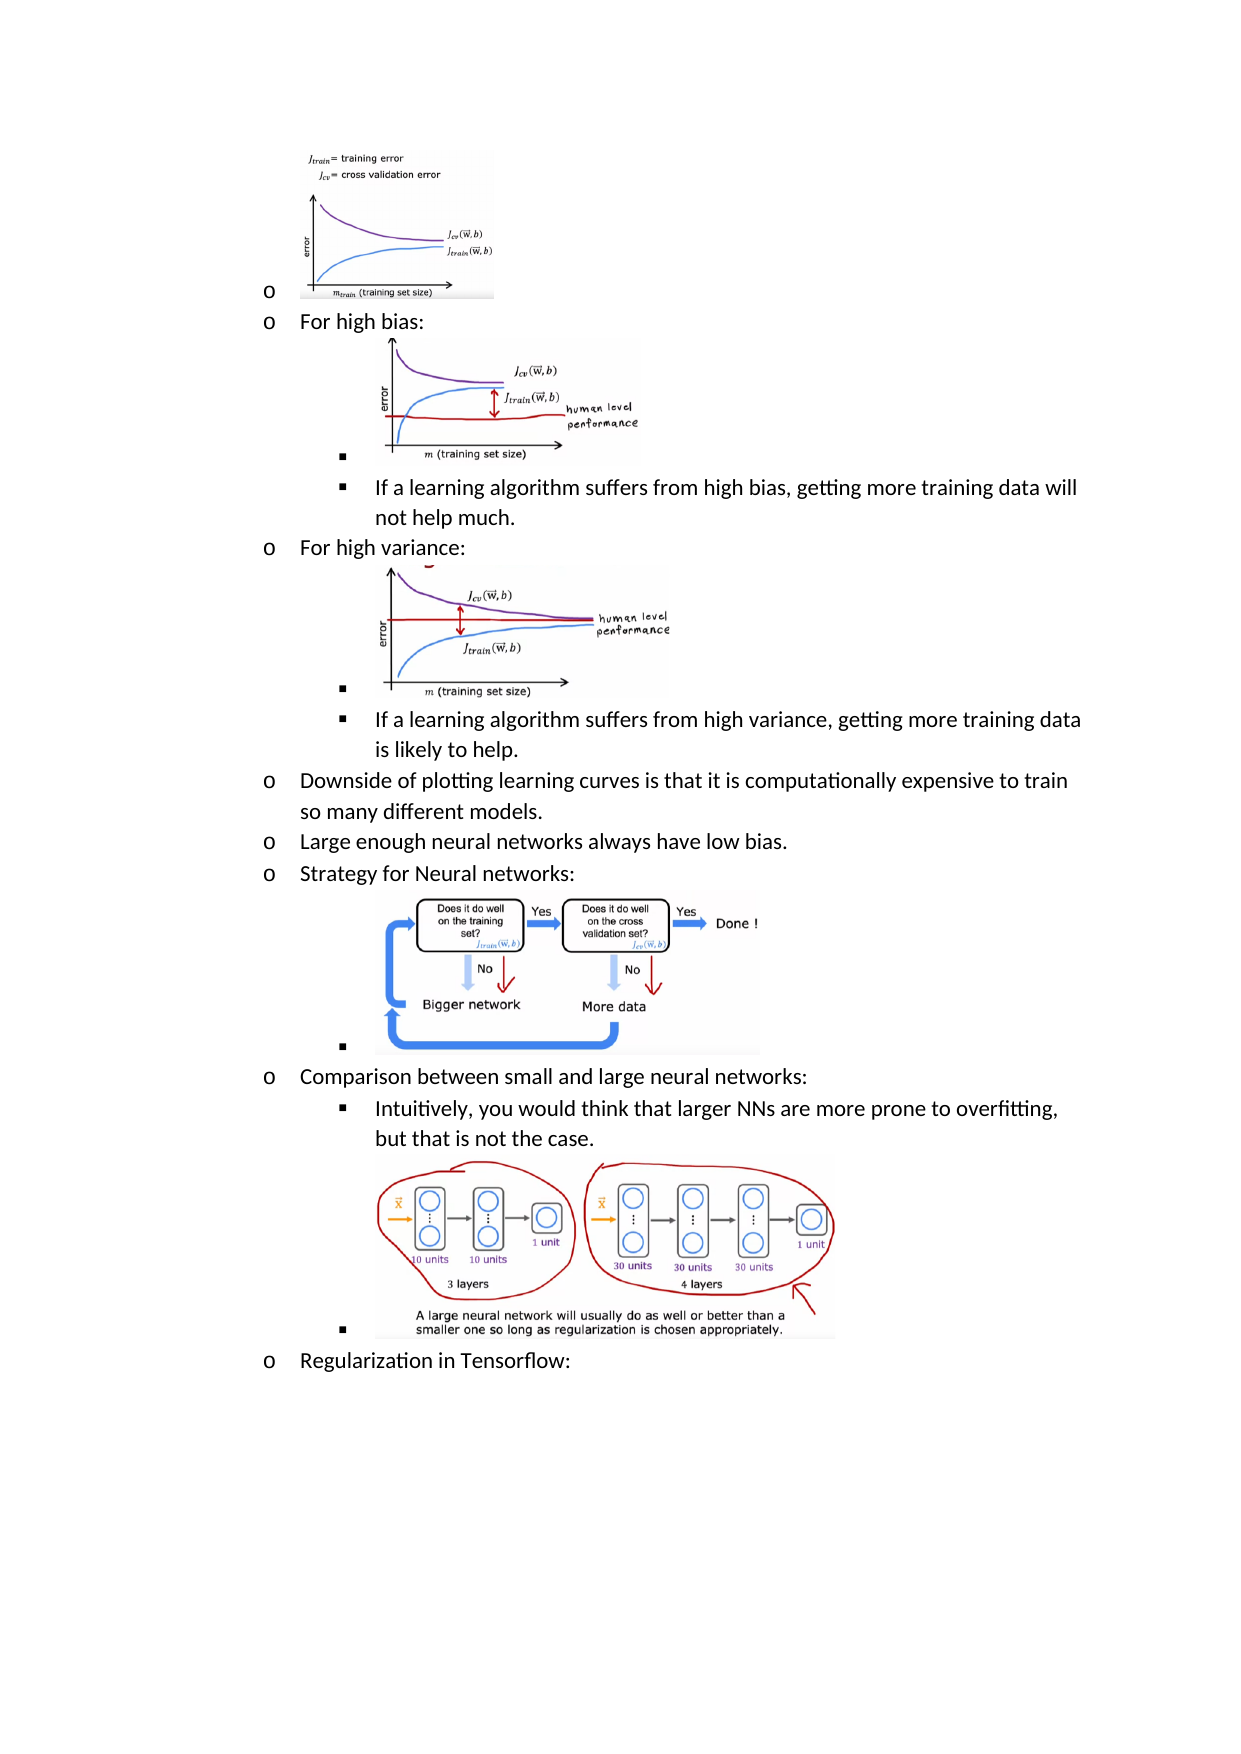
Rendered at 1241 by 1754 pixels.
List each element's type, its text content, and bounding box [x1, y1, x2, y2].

picture [375, 890, 760, 1055]
picture [375, 338, 642, 466]
picture [375, 565, 670, 698]
list If a learning algorithm suffers from high bias, getting more training data will not help much. [337, 473, 1090, 531]
picture [300, 150, 494, 299]
list For high bias: [262, 307, 1090, 336]
list Downside of plotting learning curves is that it is computationally expensive to train so many different models. [262, 766, 1090, 825]
list Strategy for Neural networks: [262, 859, 1090, 888]
list For high variance: [262, 533, 1090, 563]
picture [375, 1154, 836, 1339]
list If a learning algorithm suffers from high variance, getting more training data is likely to help. [337, 705, 1090, 763]
list Regularization in Tensorflow: [262, 1346, 1090, 1375]
list Large enough neural networks always have low bias. [262, 827, 1090, 856]
list Intuitively, you would think that larger NNs are more prone to overfitting, but that is not the case. [337, 1094, 1090, 1152]
list Comparison between small and large neural networks: [262, 1062, 1090, 1092]
